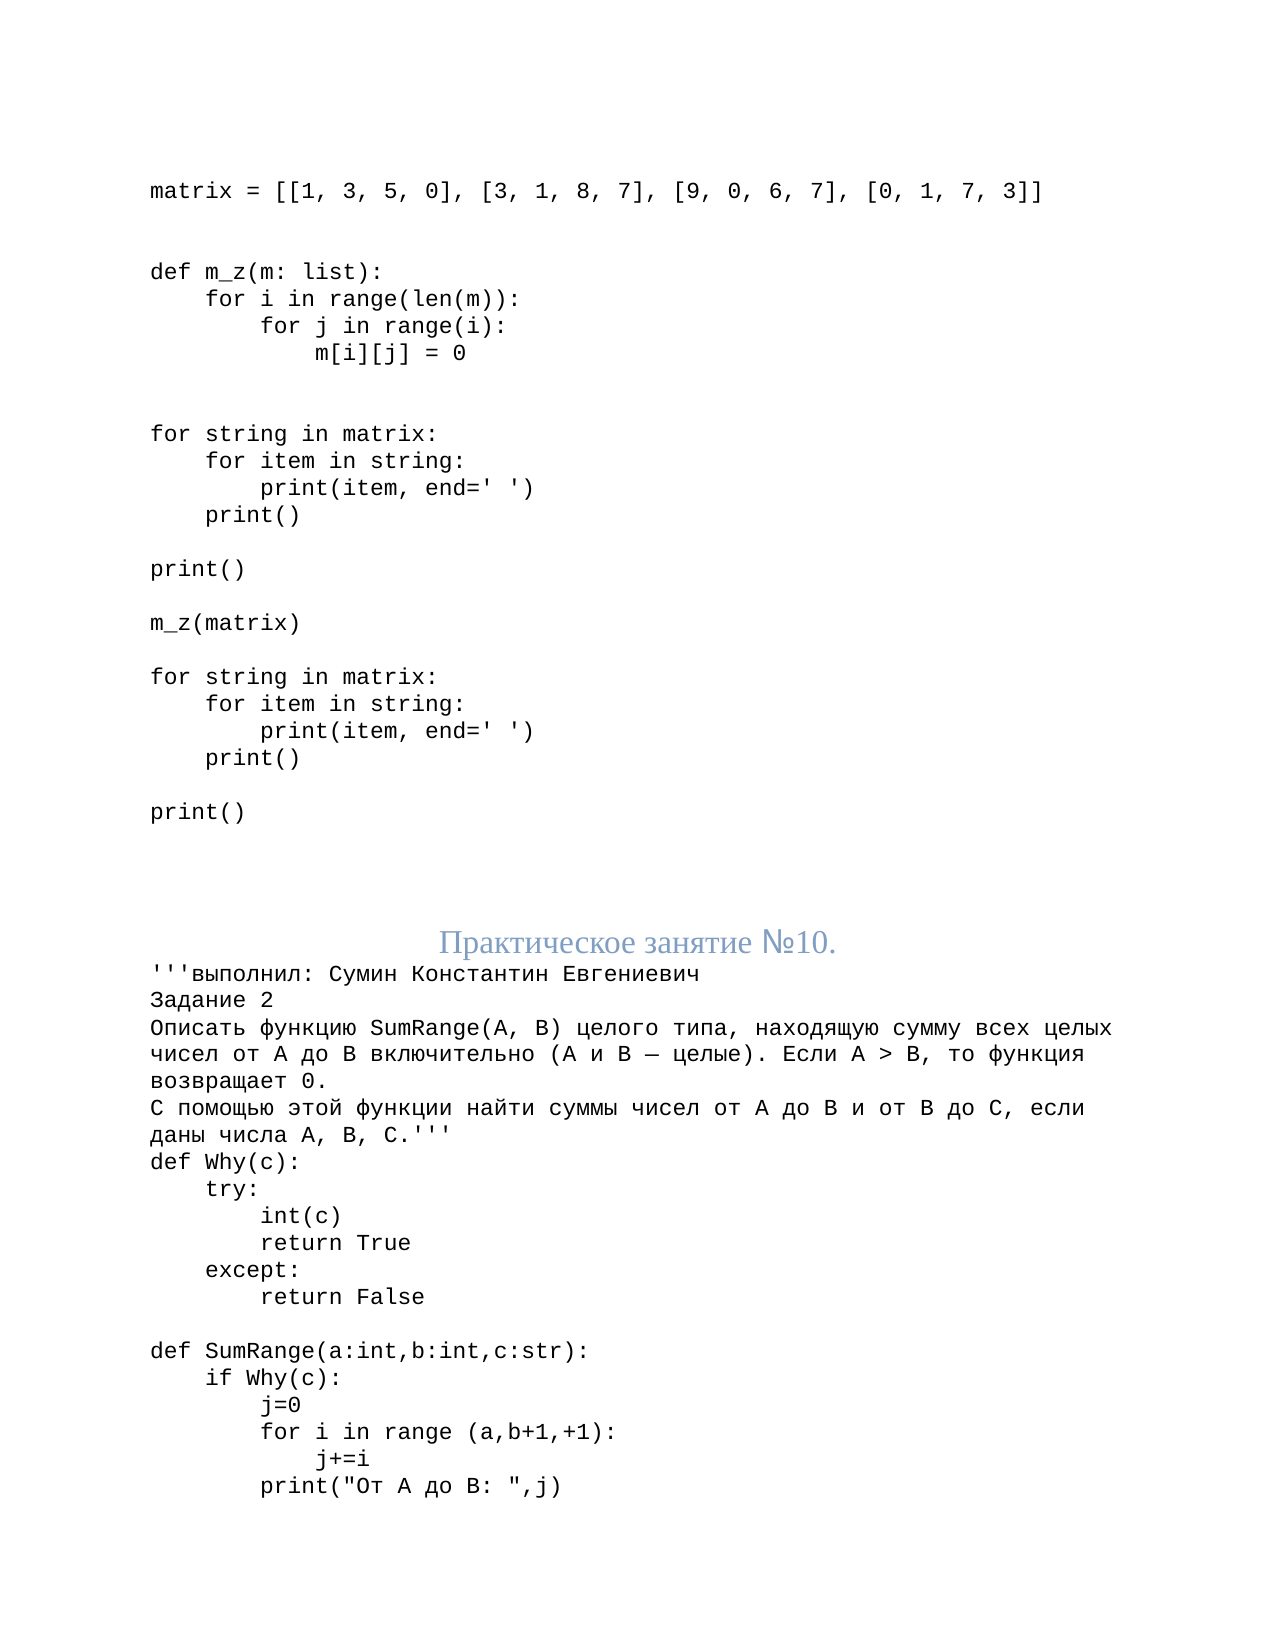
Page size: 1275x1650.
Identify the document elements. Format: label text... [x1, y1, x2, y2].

text m_z(matrix) [150, 609, 1125, 636]
text for string in matrix: [150, 420, 1125, 447]
text print(item, end=' ') [150, 474, 1125, 501]
text except: [150, 1256, 1125, 1283]
text for i in range (a,b+1,+1): [150, 1418, 1125, 1445]
text Описать функцию SumRange(A, B) целого типа, находящую сумму всех целых [150, 1013, 1125, 1040]
text for j in range(i): [150, 312, 1125, 339]
text int(c) [150, 1202, 1125, 1229]
text for string in matrix: [150, 663, 1125, 689]
text print() [150, 501, 1125, 528]
text С помощью этой функции найти суммы чисел от A до B и от B до C, если даны числа A, B, C.''' [150, 1094, 1125, 1148]
text if Why(c): [150, 1364, 1125, 1391]
text for item in string: [150, 689, 1125, 717]
text print() [150, 743, 1125, 771]
text print() [150, 797, 1125, 824]
text def m_z(m: list): [150, 258, 1125, 285]
text Задание 2 [150, 986, 1125, 1013]
text matrix = [[1, 3, 5, 0], [3, 1, 8, 7], [9, 0, 6, 7], [0, 1, 7, 3]] [150, 177, 1125, 204]
text def SumRange(a:int,b:int,c:str): [150, 1337, 1125, 1364]
text for i in range(len(m)): [150, 285, 1125, 312]
text j=0 [150, 1391, 1125, 1418]
text def Why(c): [150, 1148, 1125, 1175]
text j+=i [150, 1445, 1125, 1472]
text m[i][j] = 0 [150, 339, 1125, 366]
text print() [150, 555, 1125, 582]
text for item in string: [150, 447, 1125, 474]
text try: [150, 1175, 1125, 1202]
text return False [150, 1283, 1125, 1310]
text Практическое занятие №10. [150, 932, 1125, 959]
text print("От А до B: ",j) [150, 1472, 1125, 1499]
text чисел от A до B включительно (A и B — целые). Если A > B, то функция возвращает 0. [150, 1040, 1125, 1094]
text '''выполнил: Сумин Константин Евгениевич [150, 959, 1125, 986]
text print(item, end=' ') [150, 717, 1125, 743]
text return True [150, 1229, 1125, 1256]
